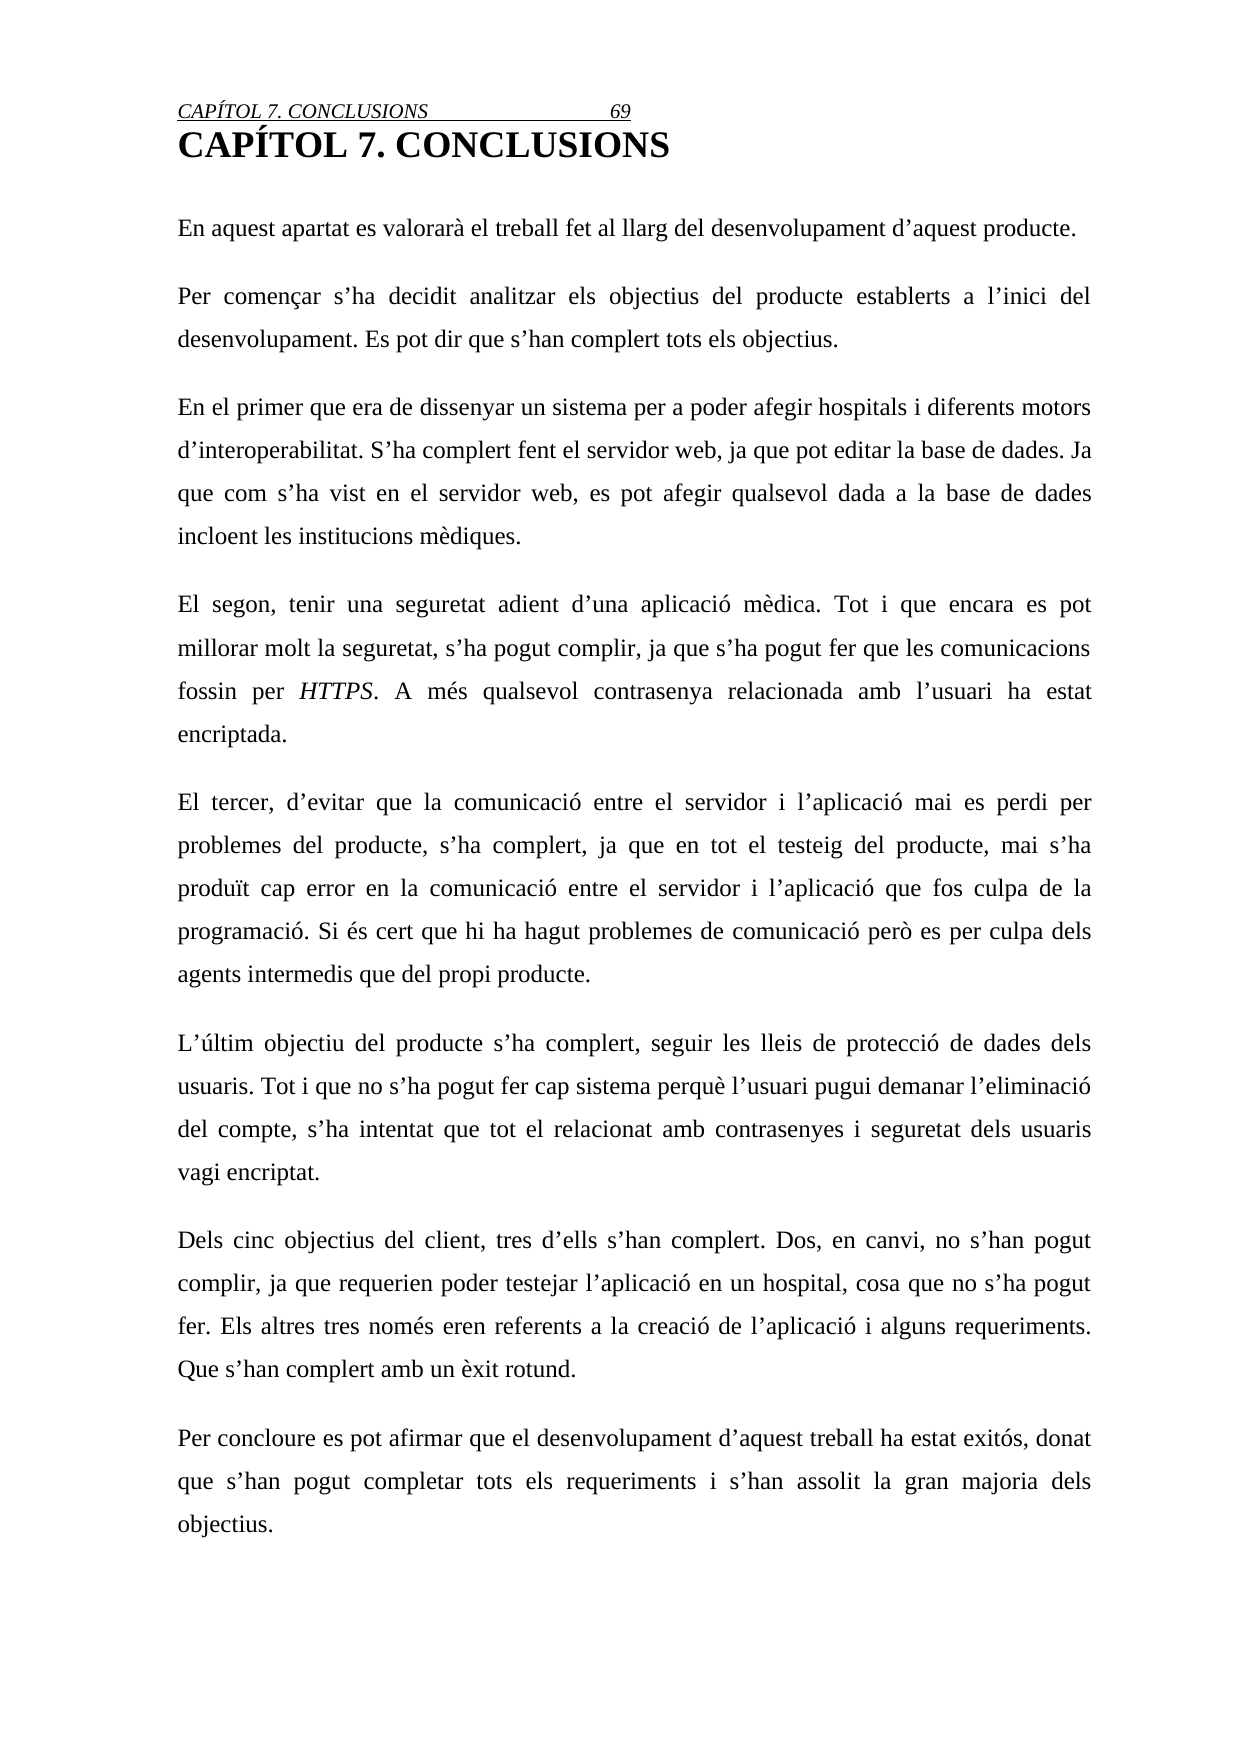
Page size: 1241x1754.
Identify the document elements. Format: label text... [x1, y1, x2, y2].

subtitle CONCLUSIONS [177, 123, 1092, 166]
text En el primer que era de dissenyar un sistema per a poder afegir hospitals i diferents motors d’interoperabilitat. S’ha complert fent el servidor web, ja que pot editar la base de dades. Ja que com s’ha vist en el servidor web, es pot afegir qualsevol dada a la base de dades incloent les institucions mèdiques. [177, 392, 1092, 550]
text Per concloure es pot afirmar que el desenvolupament d’aquest treball ha estat exitós, donat que s’han pogut completar tots els requeriments i s’han assolit la gran majoria dels objectius. [177, 1423, 1092, 1538]
text Per començar s’ha decidit analitzar els objectius del producte establerts a l’inici del desenvolupament. Es pot dir que s’han complert tots els objectius. [177, 281, 1092, 353]
text El tercer, d’evitar que la comunicació entre el servidor i l’aplicació mai es perdi per problemes del producte, s’ha complert, ja que en tot el testeig del producte, mai s’ha produït cap error en la comunicació entre el servidor i l’aplicació que fos culpa de la programació. Si és cert que hi ha hagut problemes de comunicació però es per culpa dels agents intermedis que del propi producte. [177, 787, 1092, 988]
text El segon, tenir una seguretat adient d’una aplicació mèdica. Tot i que encara es pot millorar molt la seguretat, s’ha pogut complir, ja que s’ha pogut fer que les comunicacions fossin per HTTPS. A més qualsevol contrasenya relacionada amb l’usuari ha estat encriptada. [177, 589, 1092, 748]
text L’últim objectiu del producte s’ha complert, seguir les lleis de protecció de dades dels usuaris. Tot i que no s’ha pogut fer cap sistema perquè l’usuari pugui demanar l’eliminació del compte, s’ha intentat que tot el relacionat amb contrasenyes i seguretat dels usuaris vagi encriptat. [177, 1028, 1092, 1186]
text En aquest apartat es valorarà el treball fet al llarg del desenvolupament d’aquest producte. [177, 213, 1092, 241]
text Dels cinc objectius del client, tres d’ells s’han complert. Dos, en canvi, no s’han pogut complir, ja que requerien poder testejar l’aplicació en un hospital, cosa que no s’ha pogut fer. Els altres tres només eren referents a la creació de l’aplicació i alguns requeriments. Que s’han complert amb un èxit rotund. [177, 1225, 1092, 1383]
